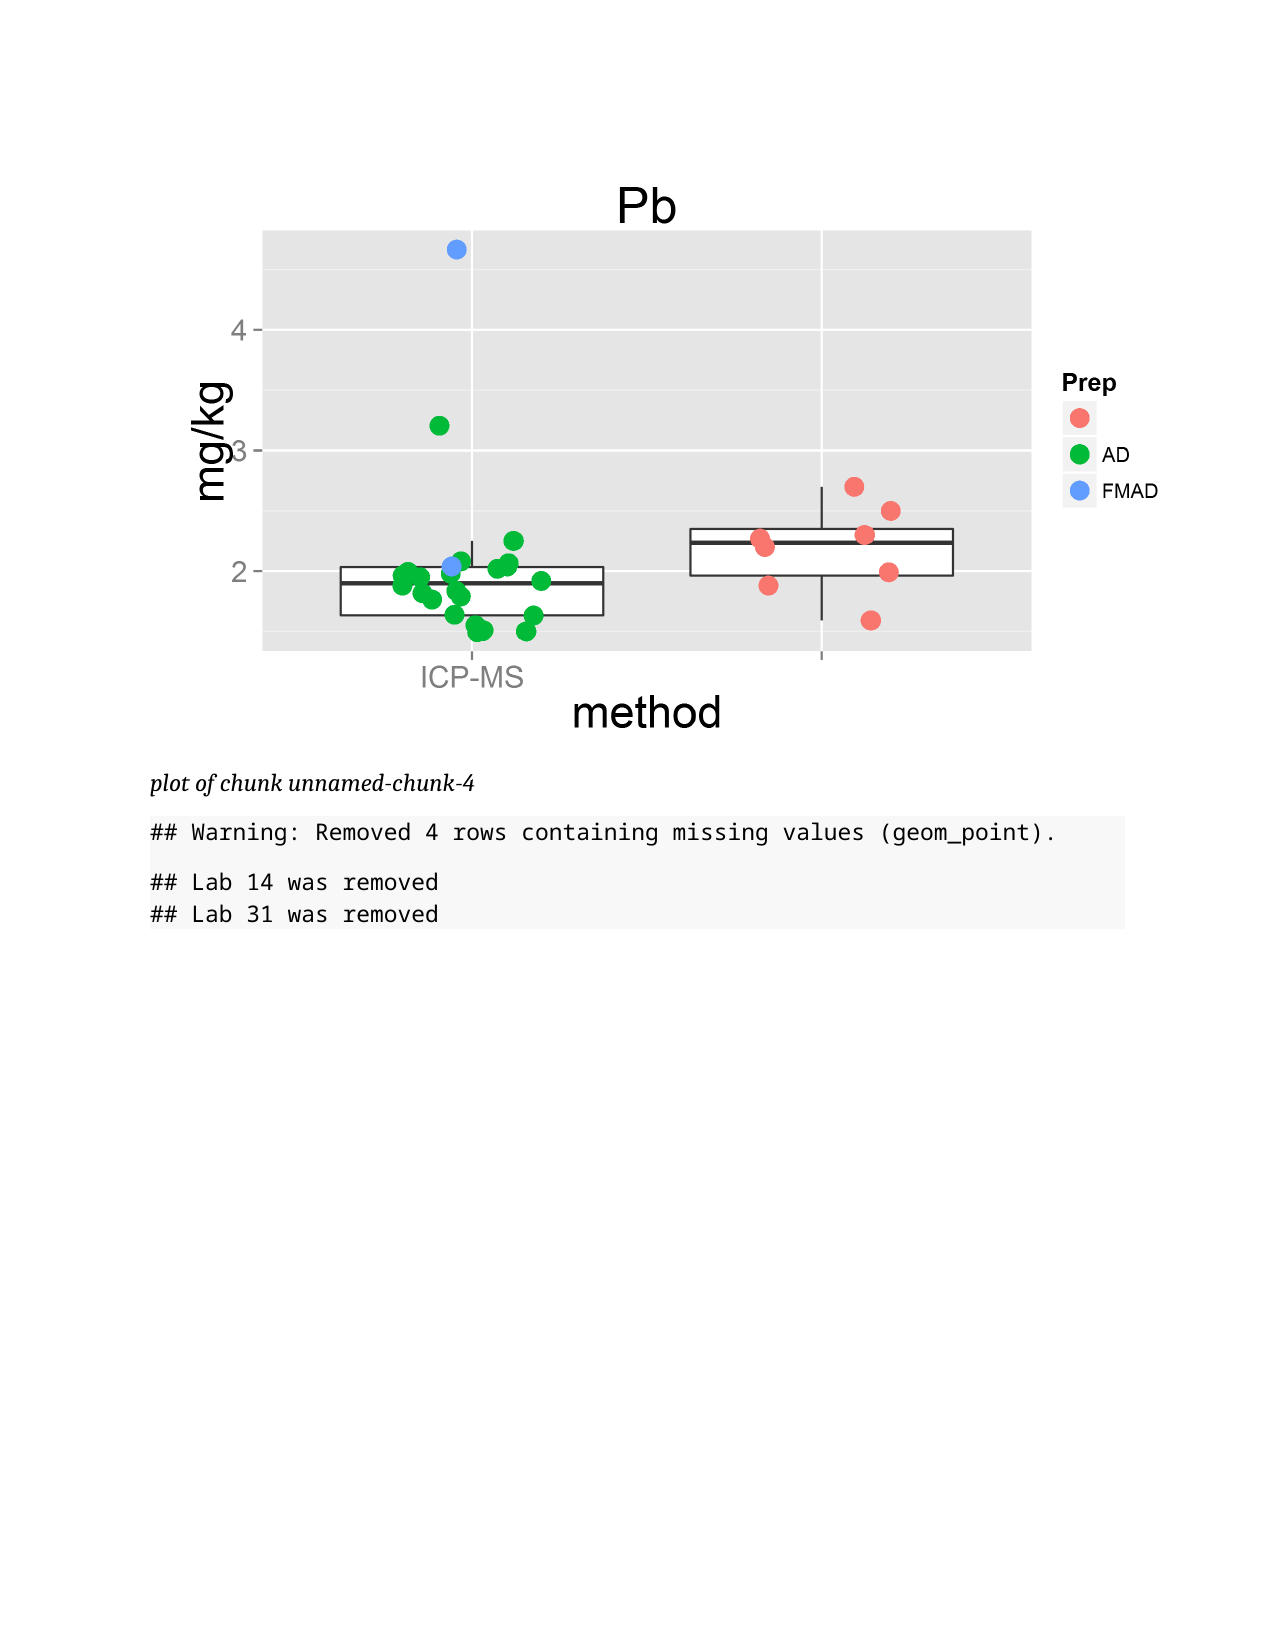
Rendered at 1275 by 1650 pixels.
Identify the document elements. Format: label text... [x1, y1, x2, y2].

picture [168, 150, 1221, 750]
text ## Warning: Removed 4 rows containing missing values (geom_point). [150, 816, 1125, 847]
text plot of chunk unnamed-chunk-4 [150, 769, 1125, 797]
text ## Lab 14 was removed ## Lab 31 was removed [150, 866, 1125, 929]
